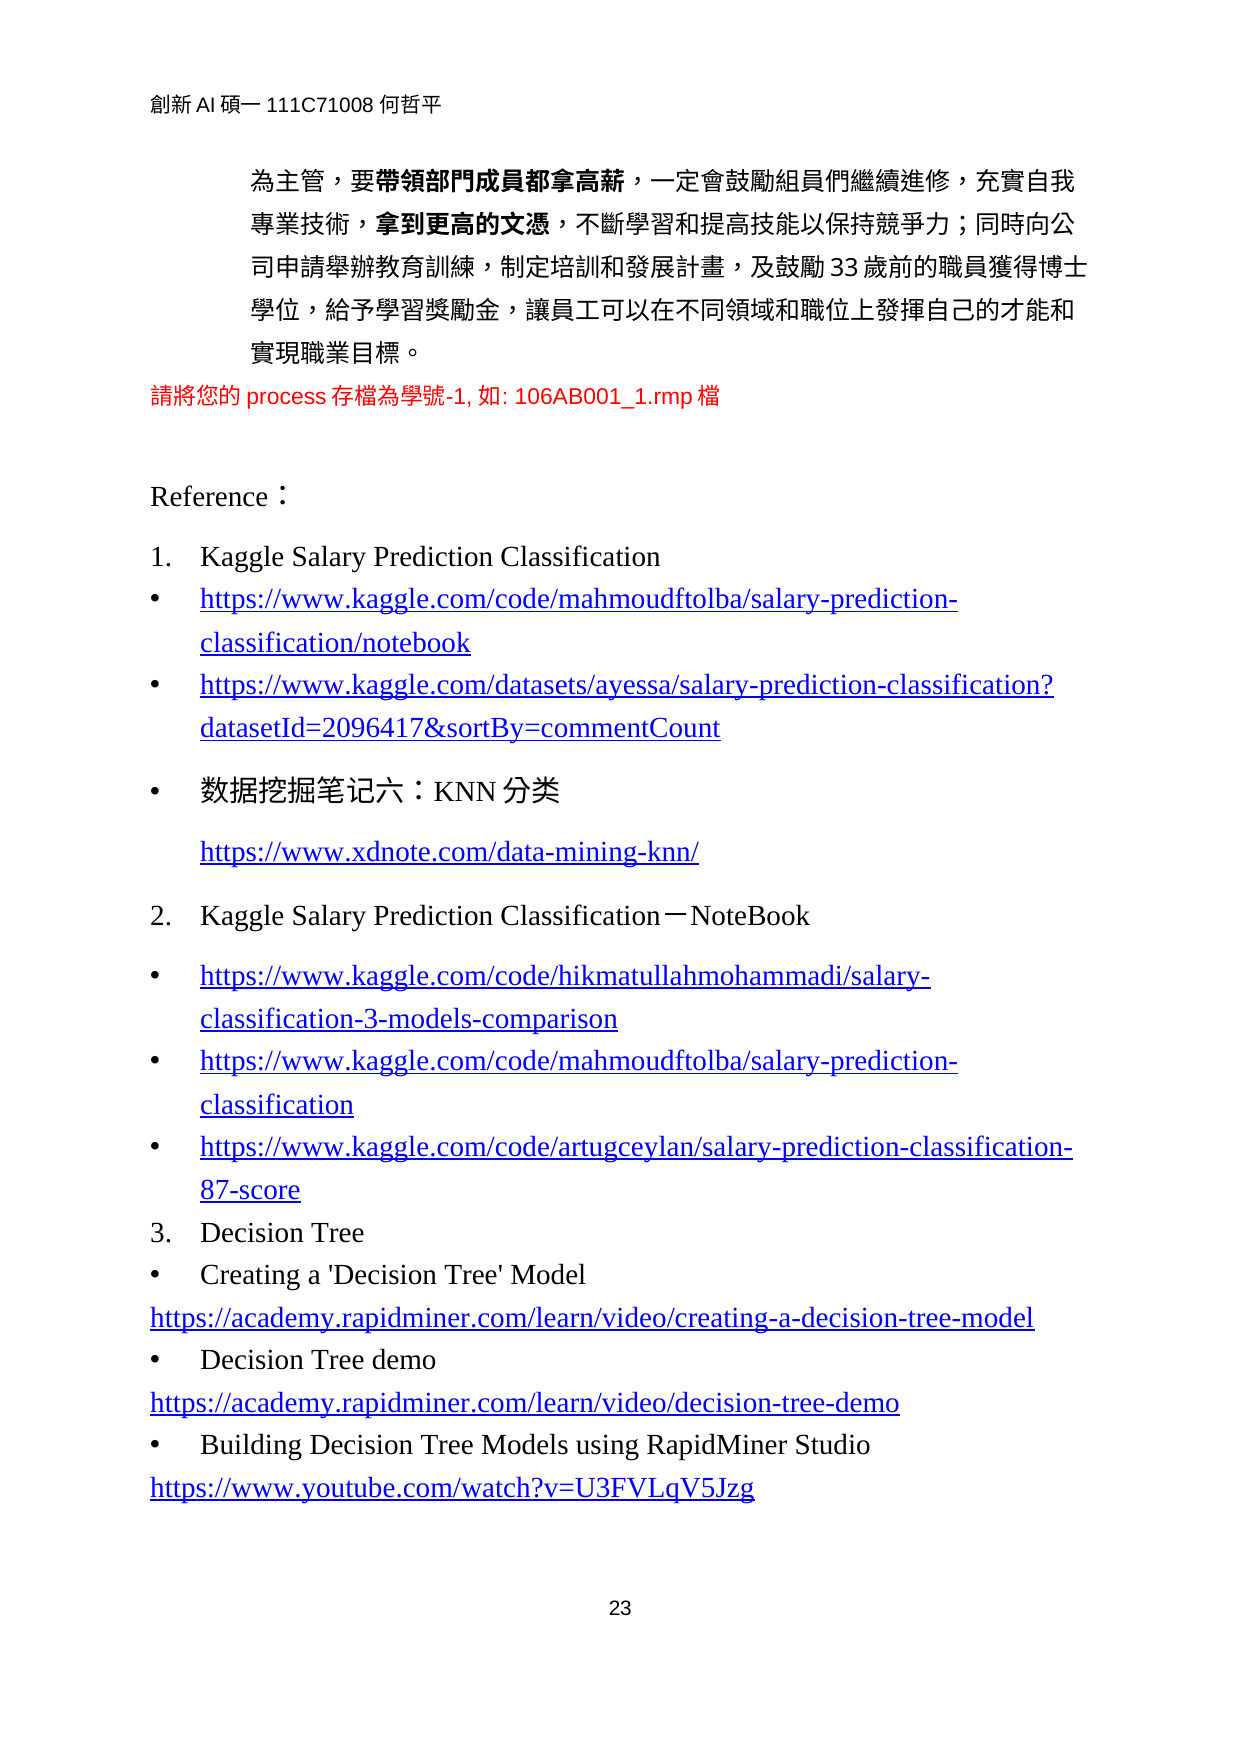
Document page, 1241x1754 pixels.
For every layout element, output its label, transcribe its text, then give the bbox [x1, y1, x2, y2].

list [200, 161, 1090, 371]
list Creating a 'Decision Tree' Model [150, 1255, 1090, 1293]
list https://www.xdnote.com/data-mining-knn/ [200, 832, 1090, 870]
list Kaggle Salary Prediction Classification [150, 537, 1090, 575]
list Building Decision Tree Models using RapidMiner Studio [150, 1425, 1090, 1463]
list https://www.kaggle.com/code/mahmoudftolba/salary-prediction-classification/notebook [150, 580, 1090, 660]
list Decision Tree [150, 1213, 1090, 1250]
list https://www.kaggle.com/code/mahmoudftolba/salary-prediction-classification [150, 1042, 1090, 1122]
list 数据挖掘笔记六：KNN分类 [150, 751, 1090, 826]
text https://academy.rapidminer.com/learn/video/creating-a-decision-tree-model [150, 1298, 1090, 1335]
text https://www.youtube.com/watch?v=U3FVLqV5Jzg [150, 1468, 1090, 1505]
list https://www.kaggle.com/code/artugceylan/salary-prediction-classification-87-score [150, 1127, 1090, 1208]
list Decision Tree demo [150, 1340, 1090, 1378]
text Reference： [150, 456, 1090, 531]
text 請將您的process存檔為學號-1, 如: 106AB001_1.rmp檔 [150, 376, 1090, 414]
list Kaggle Salary Prediction Classification－NoteBook [150, 875, 1090, 950]
list https://www.kaggle.com/datasets/ayessa/salary-prediction-classification?datasetId=2096417&sortBy=commentCount [150, 665, 1090, 746]
text https://academy.rapidminer.com/learn/video/decision-tree-demo [150, 1383, 1090, 1420]
list https://www.kaggle.com/code/hikmatullahmohammadi/salary-classification-3-models-comparison [150, 956, 1090, 1037]
